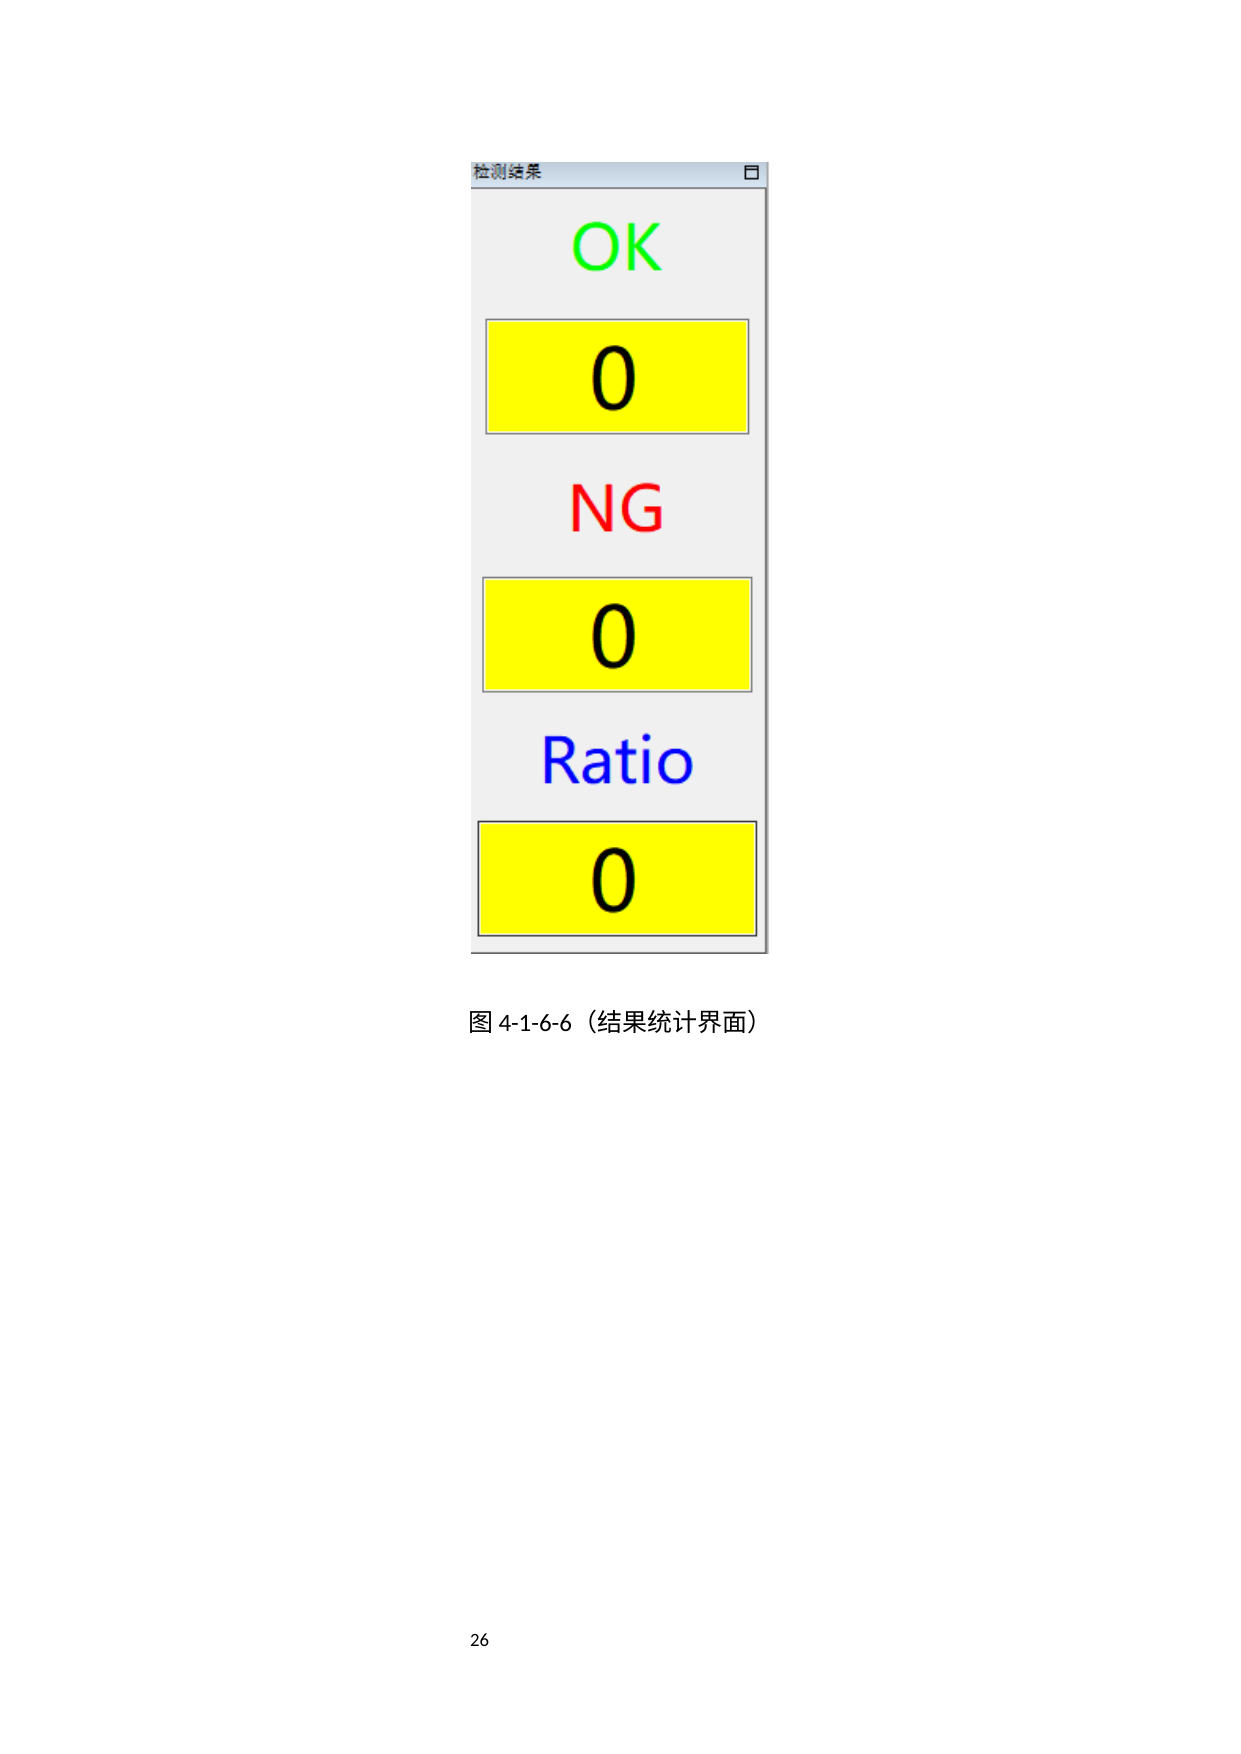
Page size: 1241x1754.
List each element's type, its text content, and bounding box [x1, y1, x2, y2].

picture [471, 162, 770, 954]
text 图4-1-6-6（结果统计界面） [187, 988, 1053, 1053]
